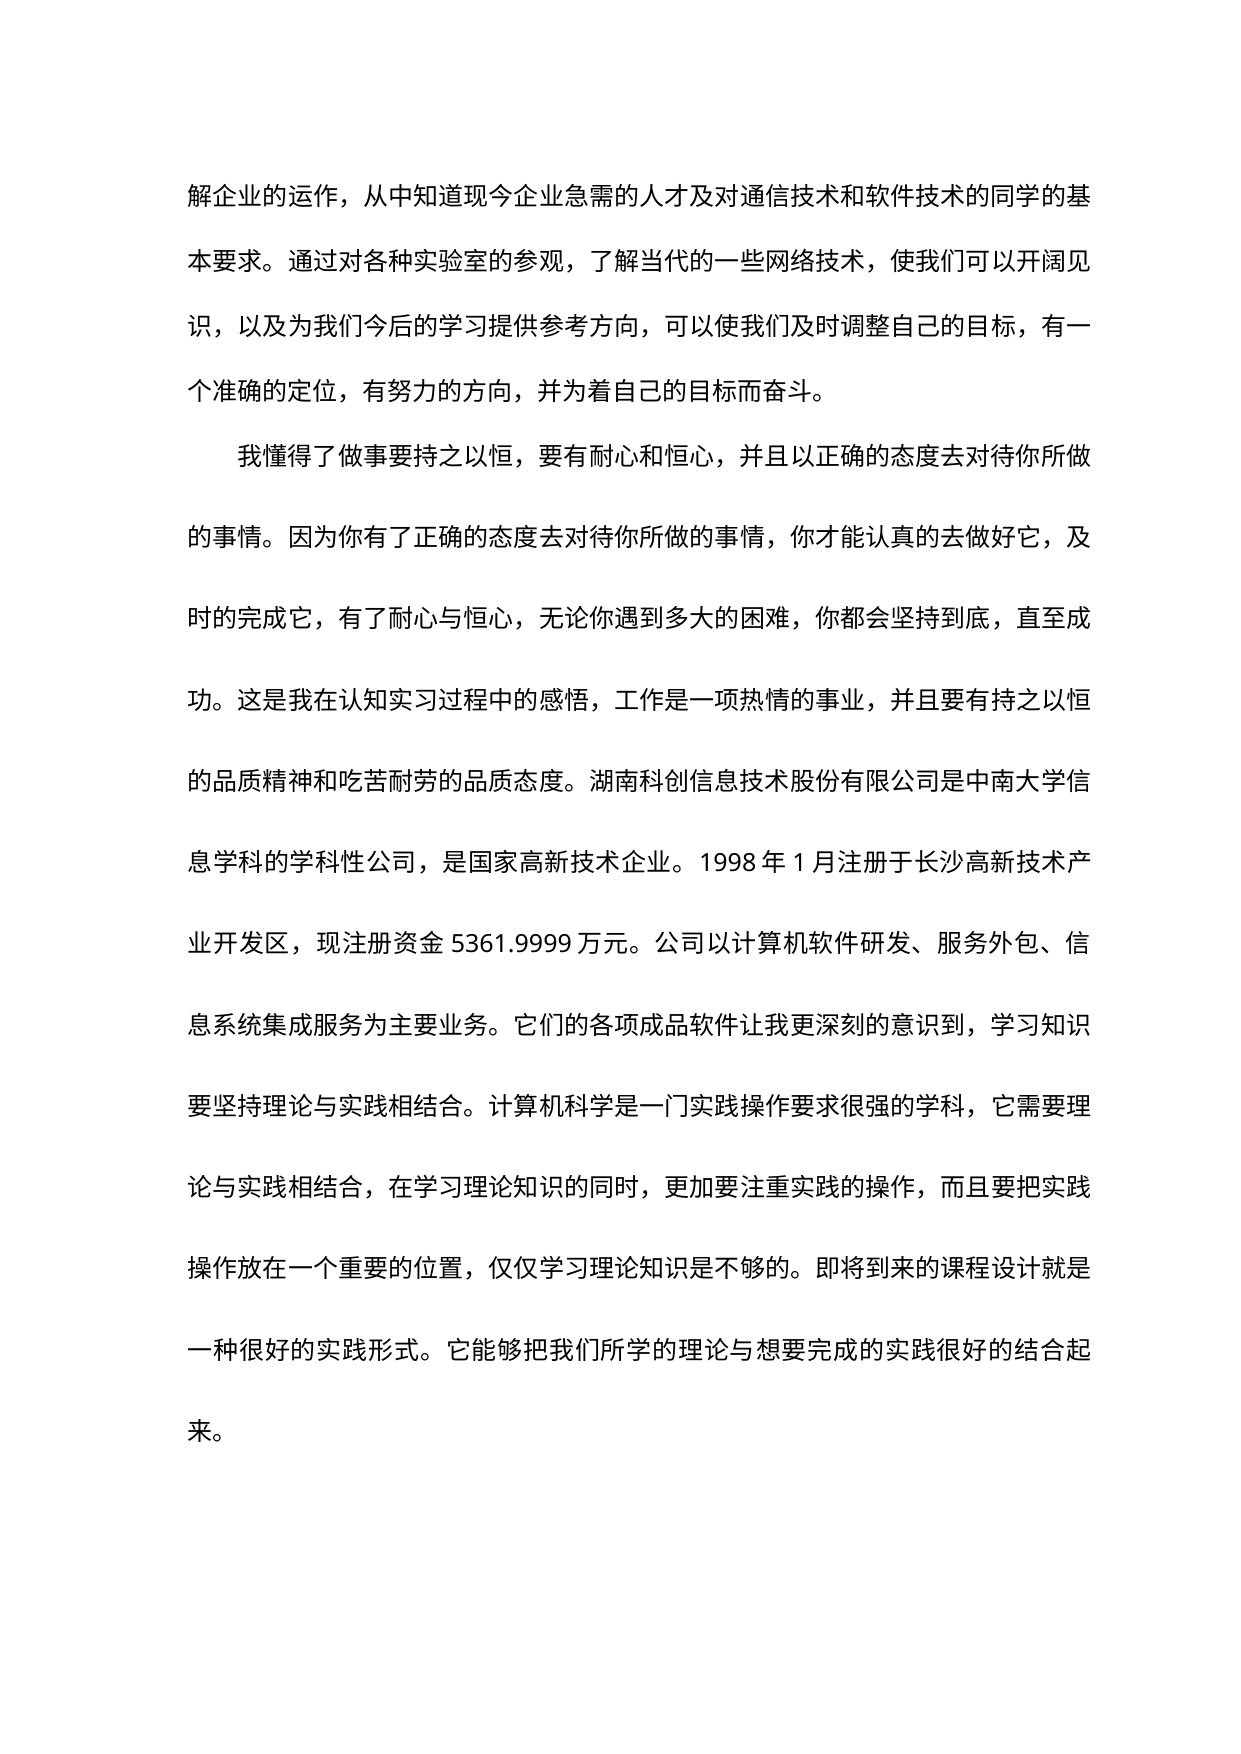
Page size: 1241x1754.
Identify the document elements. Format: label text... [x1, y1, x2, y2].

text 我懂得了做事要持之以恒，要有耐心和恒心，并且以正确的态度去对待你所做的事情。因为你有了正确的态度去对待你所做的事情，你才能认真的去做好它，及时的完成它，有了耐心与恒心，无论你遇到多大的困难，你都会坚持到底，直至成功。这是我在认知实习过程中的感悟，工作是一项热情的事业，并且要有持之以恒的品质精神和吃苦耐劳的品质态度。湖南科创信息技术股份有限公司是中南大学信息学科的学科性公司，是国家高新技术企业。1998年1月注册于长沙高新技术产业开发区，现注册资金5361.9999万元。公司以计算机软件研发、服务外包、信息系统集成服务为主要业务。它们的各项成品软件让我更深刻的意识到，学习知识要坚持理论与实践相结合。计算机科学是一门实践操作要求很强的学科，它需要理论与实践相结合，在学习理论知识的同时，更加要注重实践的操作，而且要把实践操作放在一个重要的位置，仅仅学习理论知识是不够的。即将到来的课程设计就是一种很好的实践形式。它能够把我们所学的理论与想要完成的实践很好的结合起来。 [187, 422, 1093, 1462]
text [187, 162, 1093, 422]
